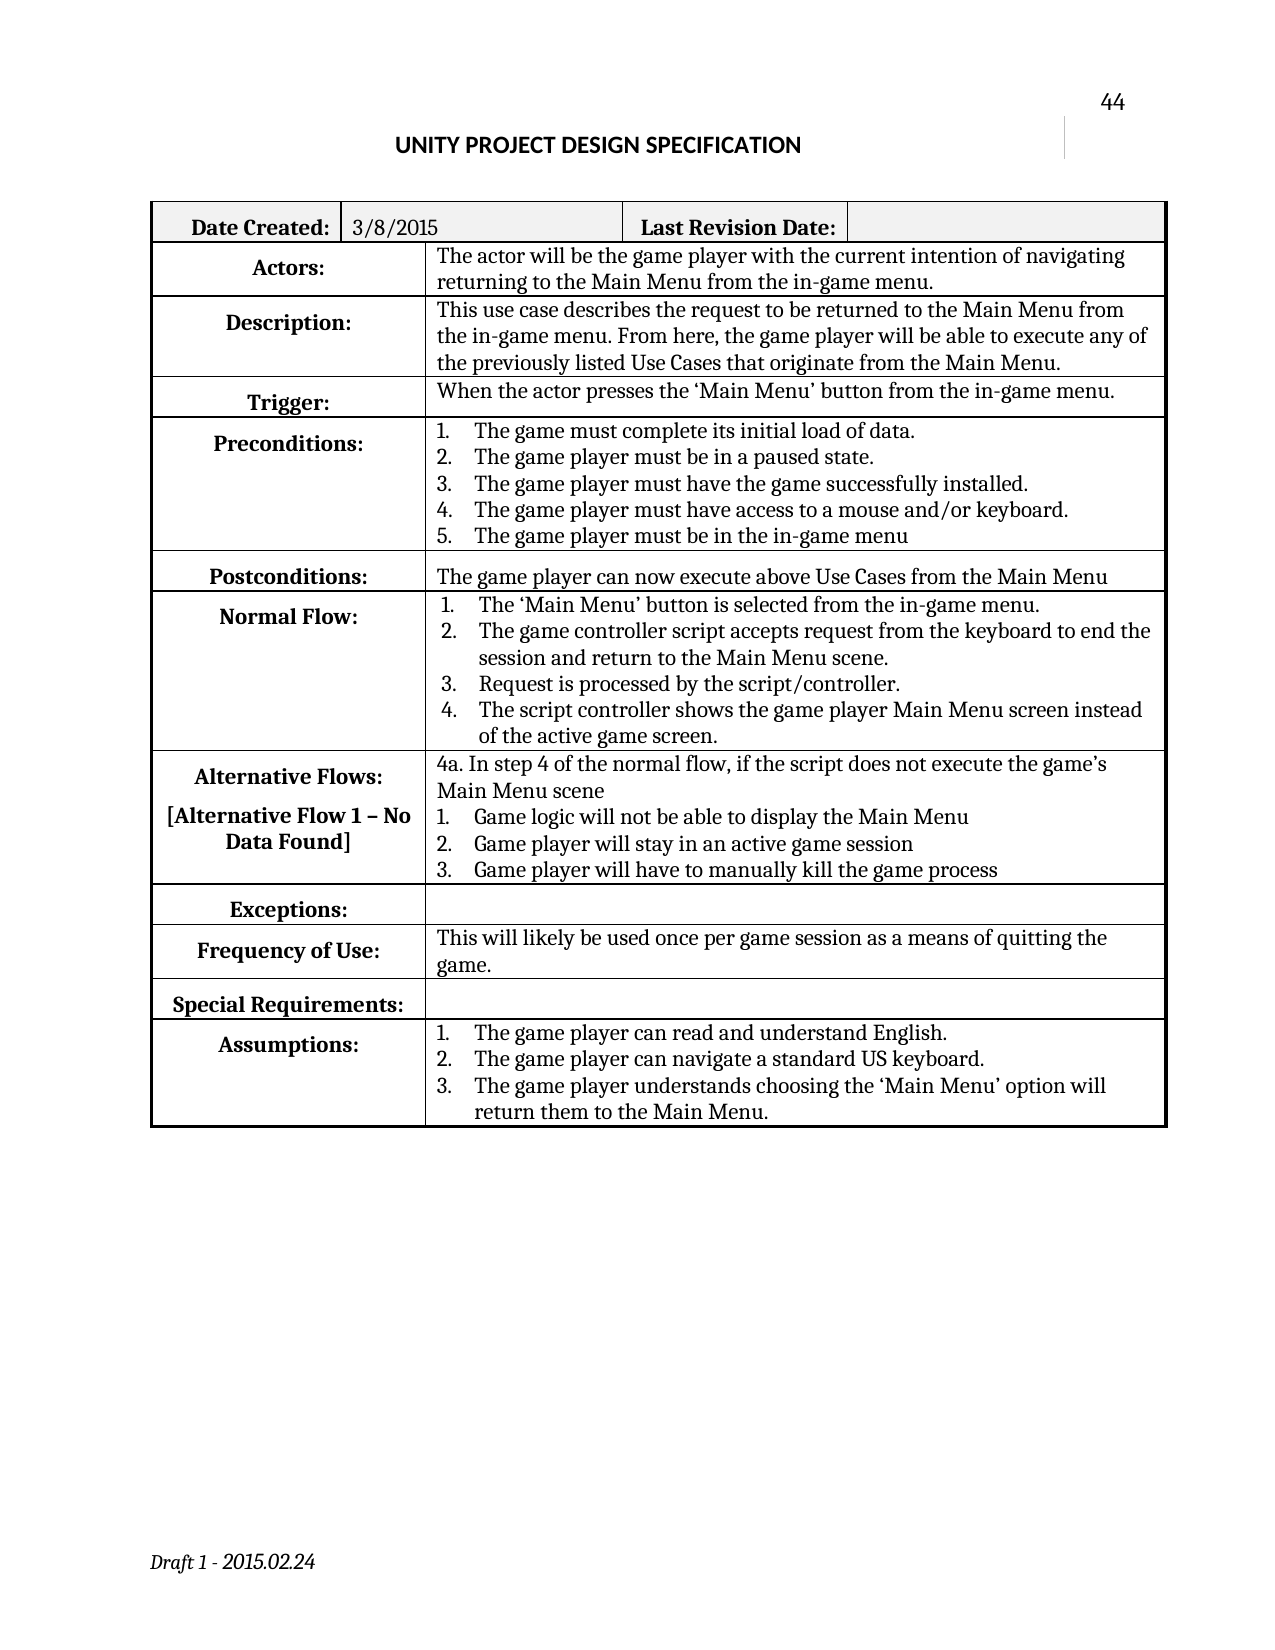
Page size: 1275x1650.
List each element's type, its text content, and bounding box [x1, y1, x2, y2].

table_cell [848, 202, 1164, 241]
table_cell Assumptions: [153, 1020, 425, 1125]
table_cell [426, 885, 1164, 923]
table_cell Trigger: [153, 377, 425, 416]
table_cell When the actor presses the ‘Main Menu’ button from the in-game menu. [426, 377, 1164, 416]
table_cell Special Requirements: [153, 979, 425, 1018]
table_cell Exceptions: [153, 885, 425, 923]
table_cell Normal Flow: [153, 592, 425, 750]
table_cell The actor will be the game player with the current intention of navigating returning to the Main Menu from the in-game menu. [426, 243, 1164, 295]
table_cell [426, 979, 1164, 1018]
table_cell This use case describes the request to be returned to the Main Menu from the in-game menu. From here, the game player will be able to execute any of the previously listed Use Cases that originate from the Main Menu. [426, 297, 1164, 376]
table_cell The game player can now execute above Use Cases from the Main Menu [426, 551, 1164, 590]
table_cell Frequency of Use: [153, 925, 425, 978]
table_cell Date Created: [153, 202, 340, 241]
table_cell This will likely be used once per game session as a means of quitting the game. [426, 925, 1164, 978]
table_cell 3/8/2015 [342, 202, 622, 241]
table_cell 4a. In step 4 of the normal flow, if the script does not execute the game’s Main Menu scene Game logic will not be able to display the Main Menu Game player will stay in an active game session Game player will have to manually kill the game process [426, 751, 1164, 883]
table_cell Last Revision Date: [623, 202, 847, 241]
table_cell The game must complete its initial load of data. The game player must be in a paused state. The game player must have the game successfully installed. The game player must have access to a mouse and/or keyboard. The game player must be in the in-game menu [426, 418, 1164, 549]
table_cell Actors: [153, 243, 425, 295]
table_cell Description: [153, 297, 425, 376]
table_cell Preconditions: [153, 418, 425, 549]
table_cell The ‘Main Menu’ button is selected from the in-game menu. The game controller script accepts request from the keyboard to end the session and return to the Main Menu scene. Request is processed by the script/controller. The script controller shows the game player Main Menu screen instead of the active game screen. [426, 592, 1164, 750]
table_cell Postconditions: [153, 551, 425, 590]
table_cell The game player can read and understand English. The game player can navigate a standard US keyboard. The game player understands choosing the ‘Main Menu’ option will return them to the Main Menu. [426, 1020, 1164, 1125]
table_cell Alternative Flows: [Alternative Flow 1 – No Data Found] [153, 751, 425, 883]
